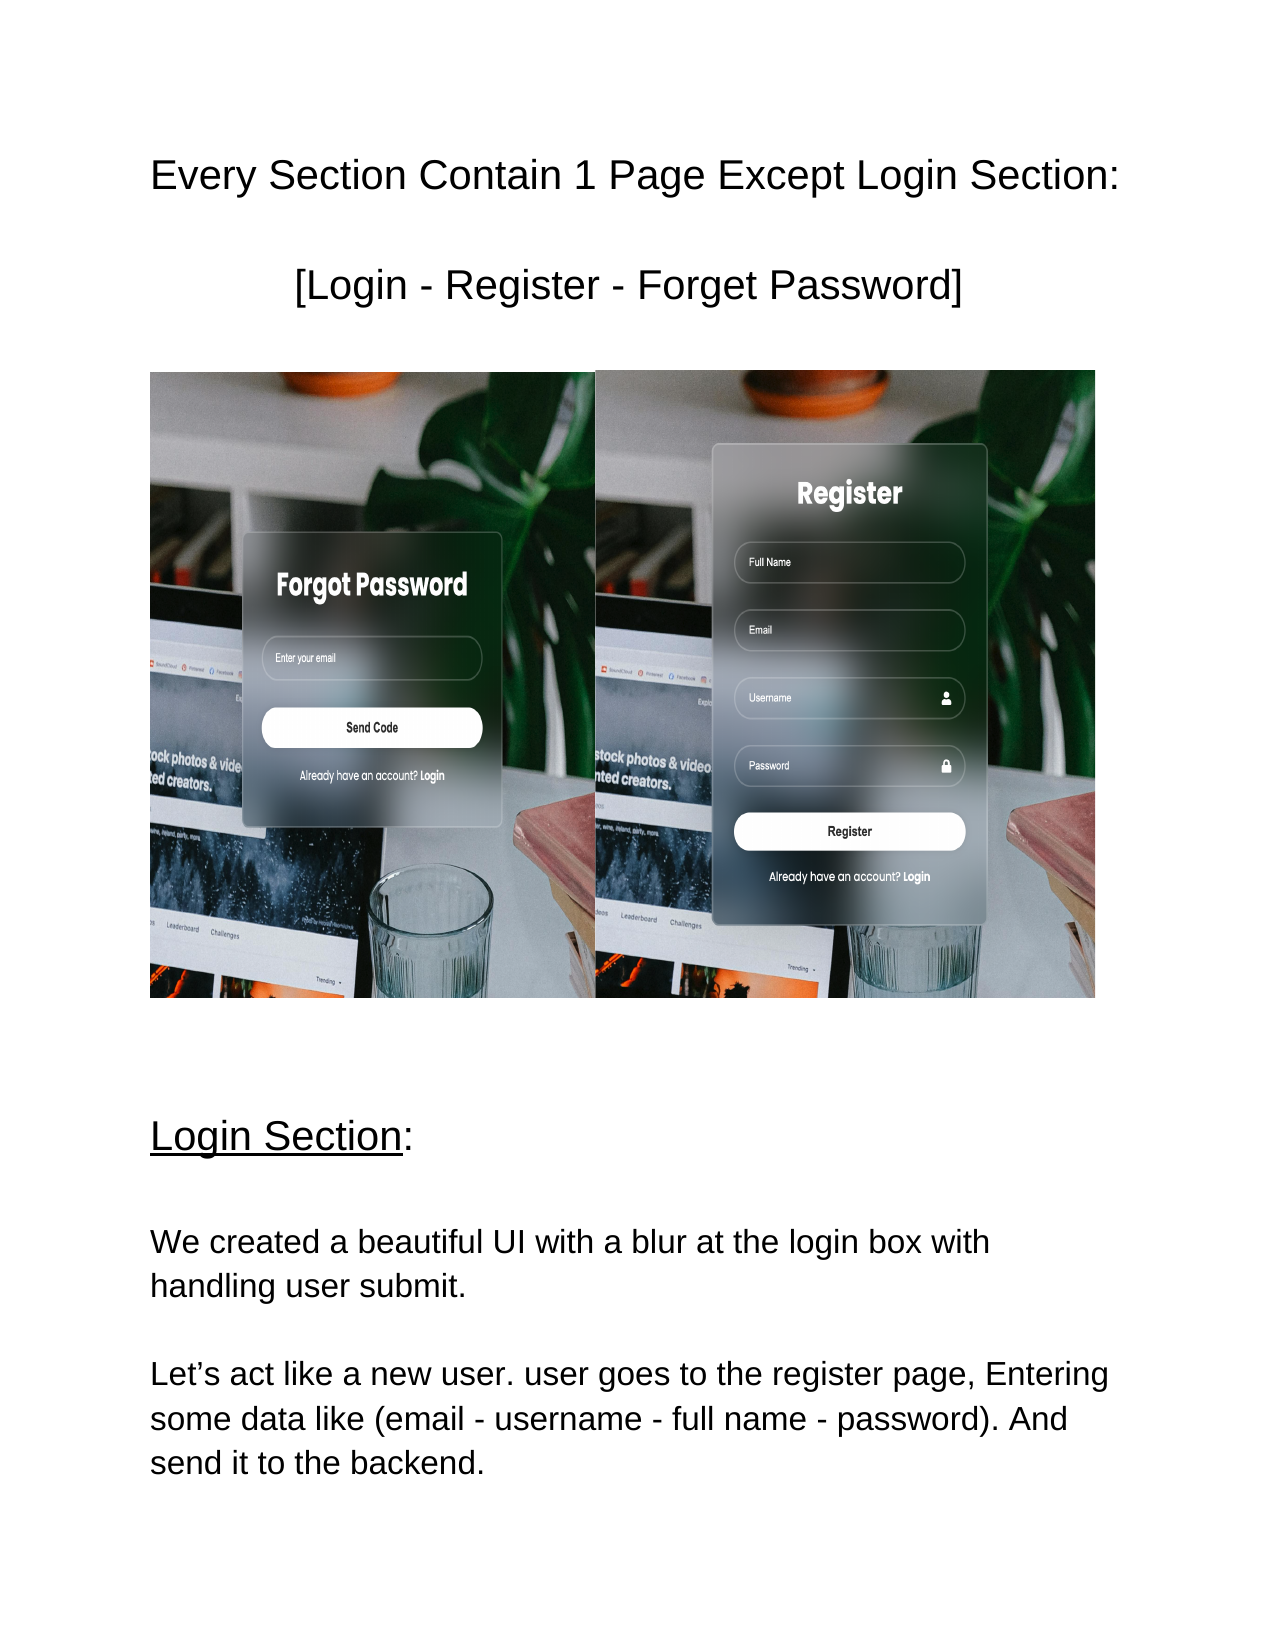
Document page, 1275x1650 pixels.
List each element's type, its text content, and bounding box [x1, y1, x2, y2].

text Every Section Contain 1 Page Except Login Section: [150, 150, 1125, 198]
picture [150, 370, 1096, 998]
text [Login - Register - Forget Password] [150, 260, 1125, 308]
text We created a beautiful UI with a blur at the login box with handling user submit. [150, 1222, 1125, 1304]
text Login Section: [150, 1112, 1125, 1160]
text Let’s act like a new user. user goes to the register page, Entering some data like (email - username - full name - password). And send it to the backend. [150, 1354, 1125, 1481]
